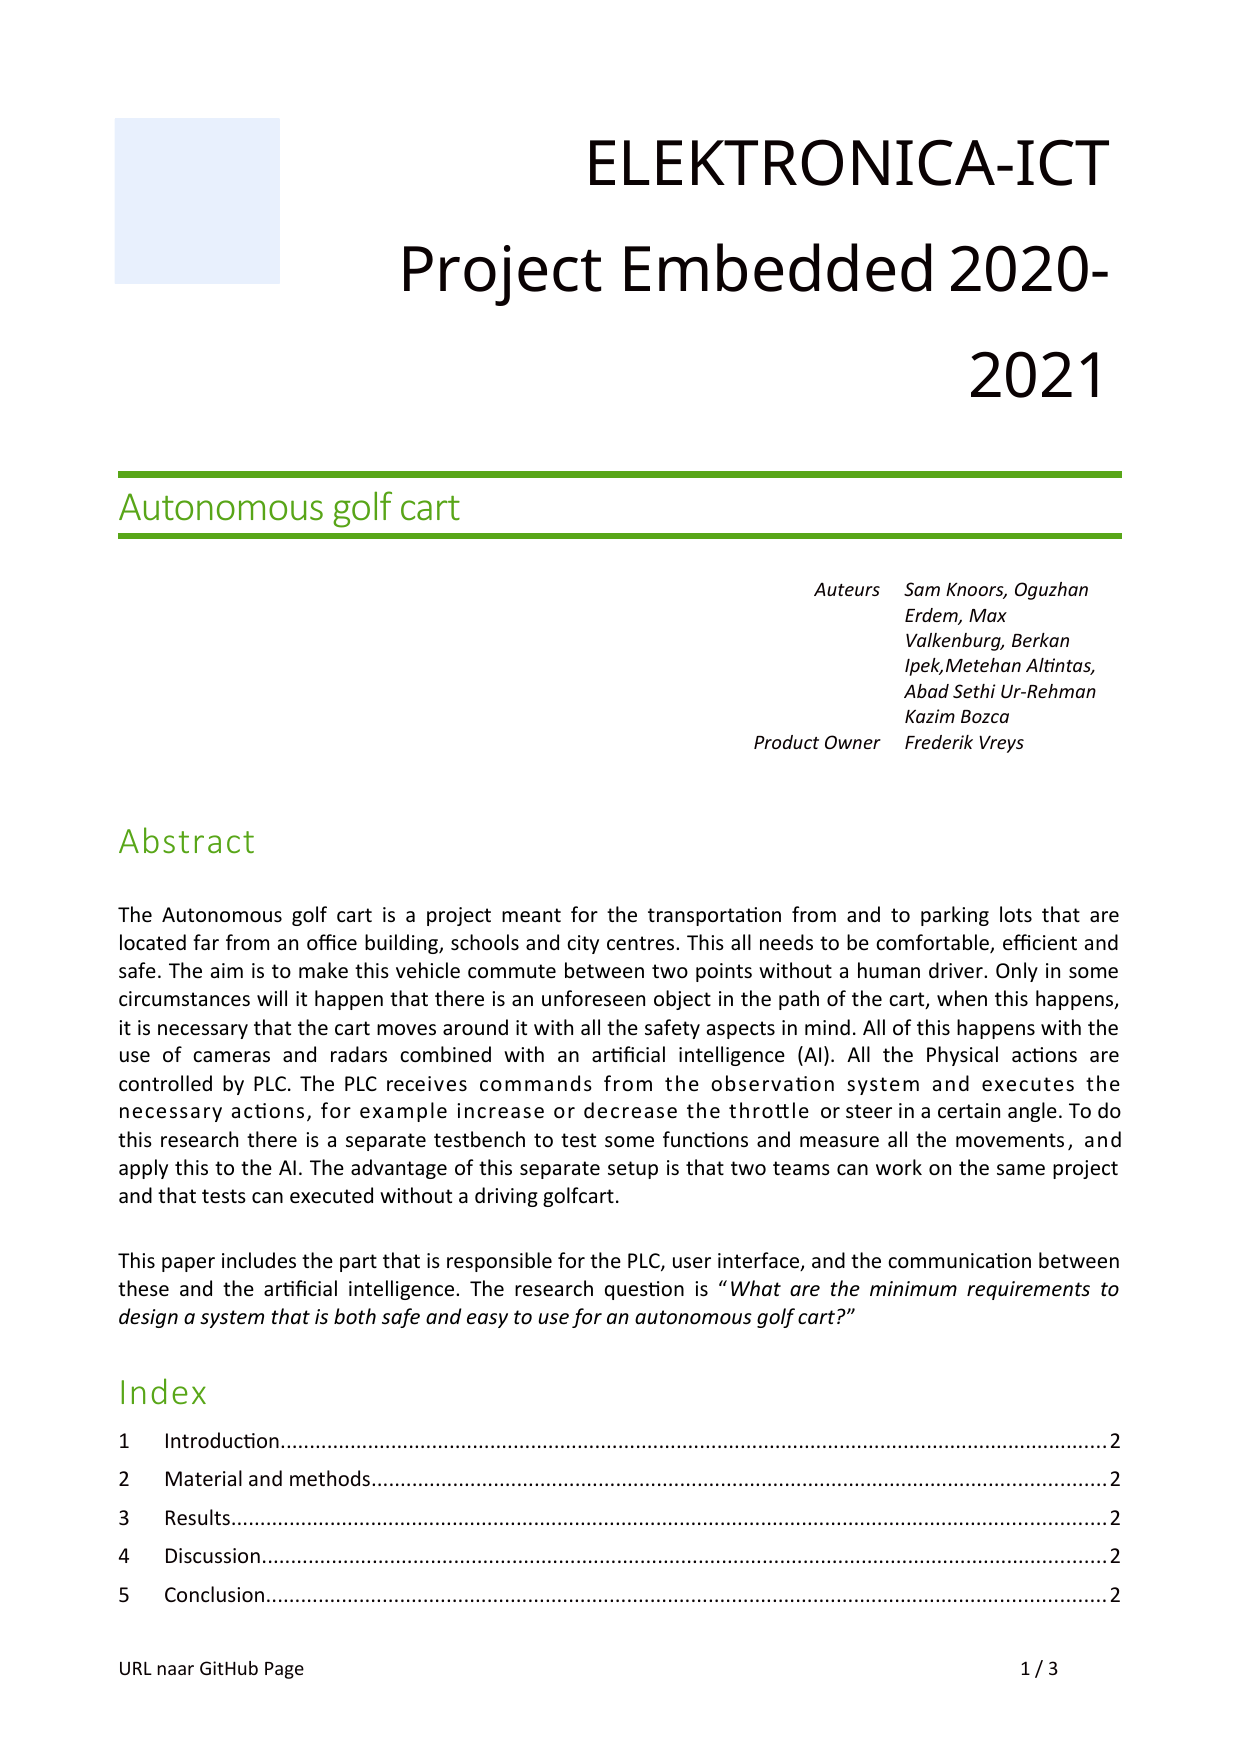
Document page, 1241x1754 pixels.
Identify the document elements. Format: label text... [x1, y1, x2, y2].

subtitle The Autonomous golf cart is a project meant for the transportation from and to parking lots that are located far from an office building, schools and city centres. This all needs to be comfortable, efficient and safe. The aim is to make this vehicle commute between two points without a human driver. Only in some circumstances will it happen that there is an unforeseen object in the path of the cart, when this happens, it is necessary that the cart moves around it with all the safety aspects in mind. All of this happens with the use of cameras and radars combined with an artificial intelligence (AI). All the Physical actions are controlled by PLC. The PLC receives commands from the observation system and executes the necessary actions, for example increase or decrease the throttle or steer in a certain angle. To do this research there is a separate testbench to test some functions and measure all the movements, and apply this to the AI. The advantage of this separate setup is that two teams can work on the same project and that tests can executed without a driving golfcart. [118, 901, 1122, 1209]
table_header Auteurs Product Owner [664, 576, 893, 780]
picture [114, 118, 280, 284]
table_header [291, 118, 1122, 434]
table_header Kazim Bozca​ [893, 576, 1122, 780]
subtitle This paper includes the part that is responsible for the PLC, user interface, and the communication between these and the artificial intelligence. The research question is “What are the minimum requirements to design a system that is both safe and easy to use for an autonomous golf cart?” [118, 1246, 1122, 1330]
